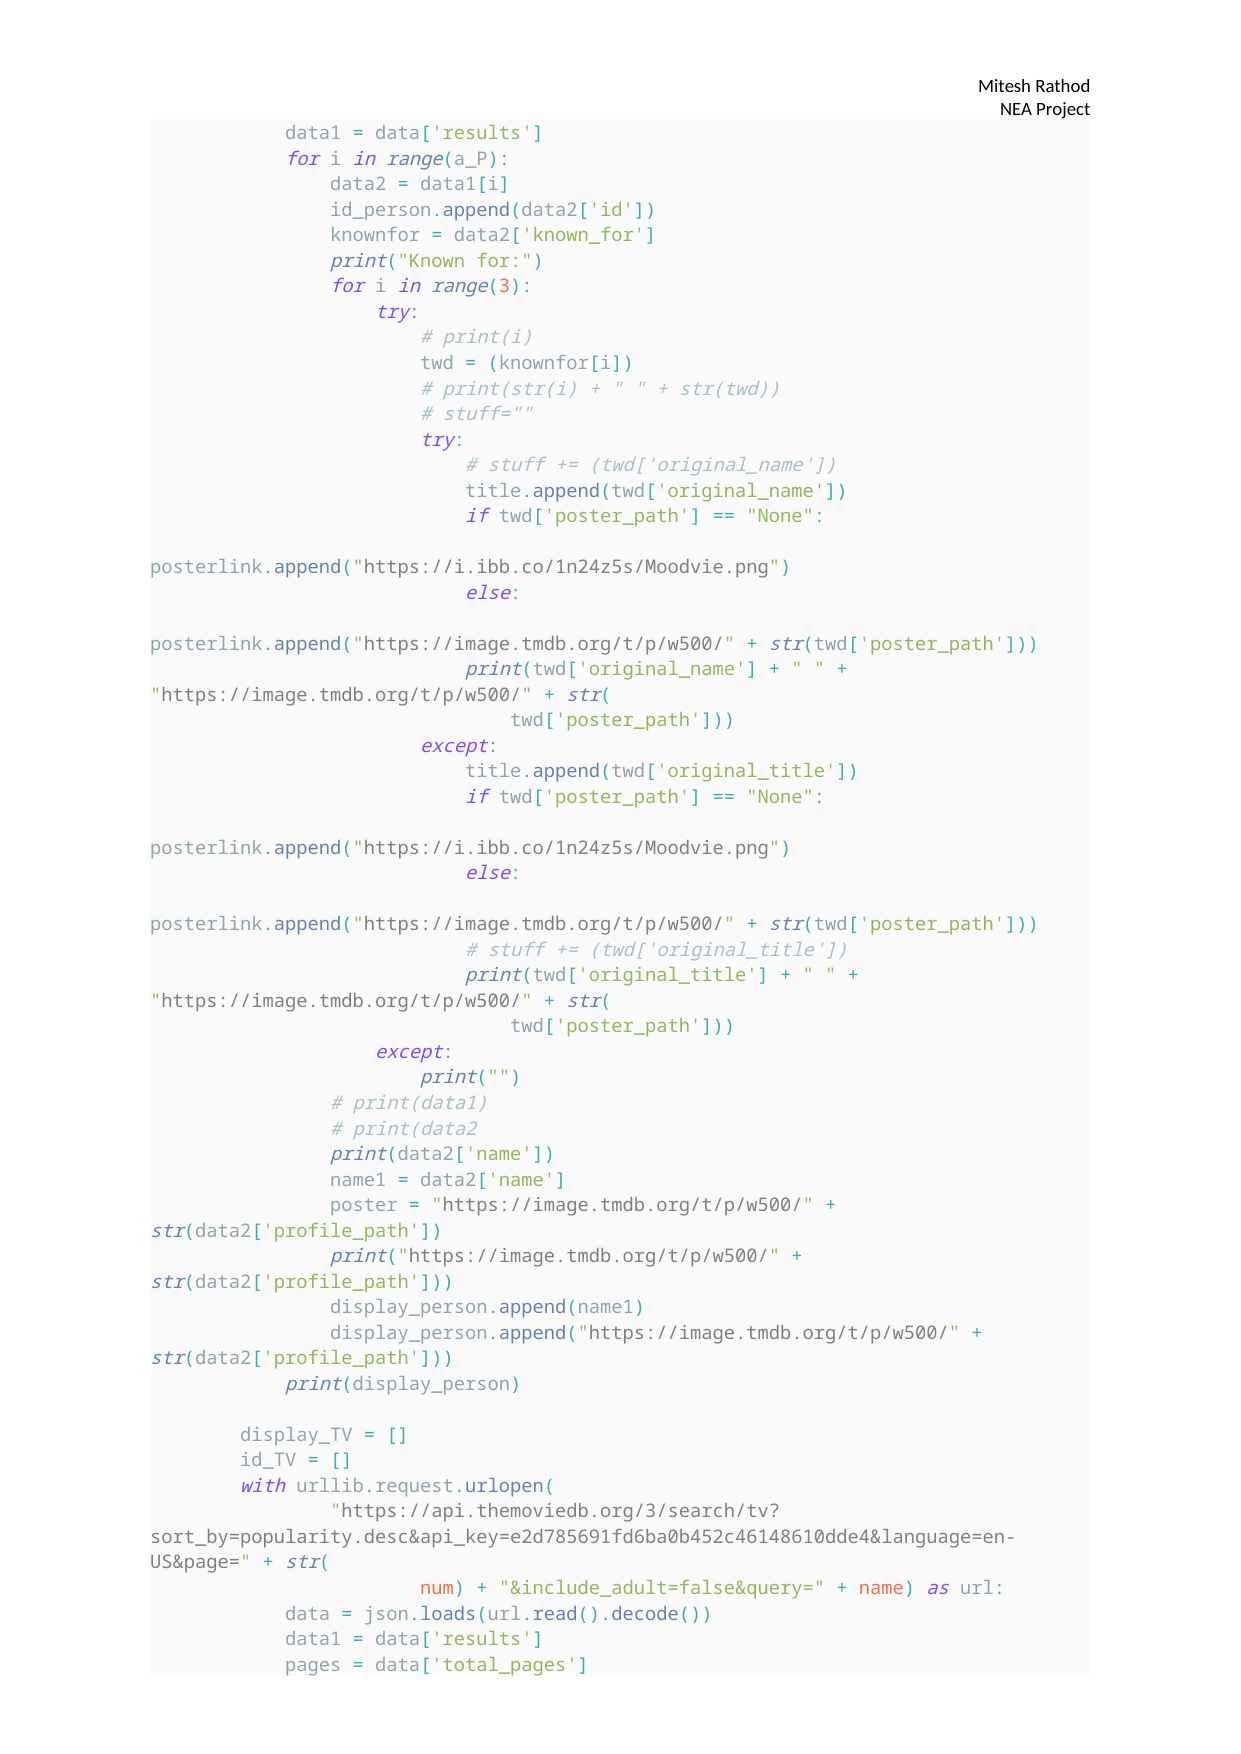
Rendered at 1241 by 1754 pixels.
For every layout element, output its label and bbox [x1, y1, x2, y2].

text [150, 119, 1090, 1676]
